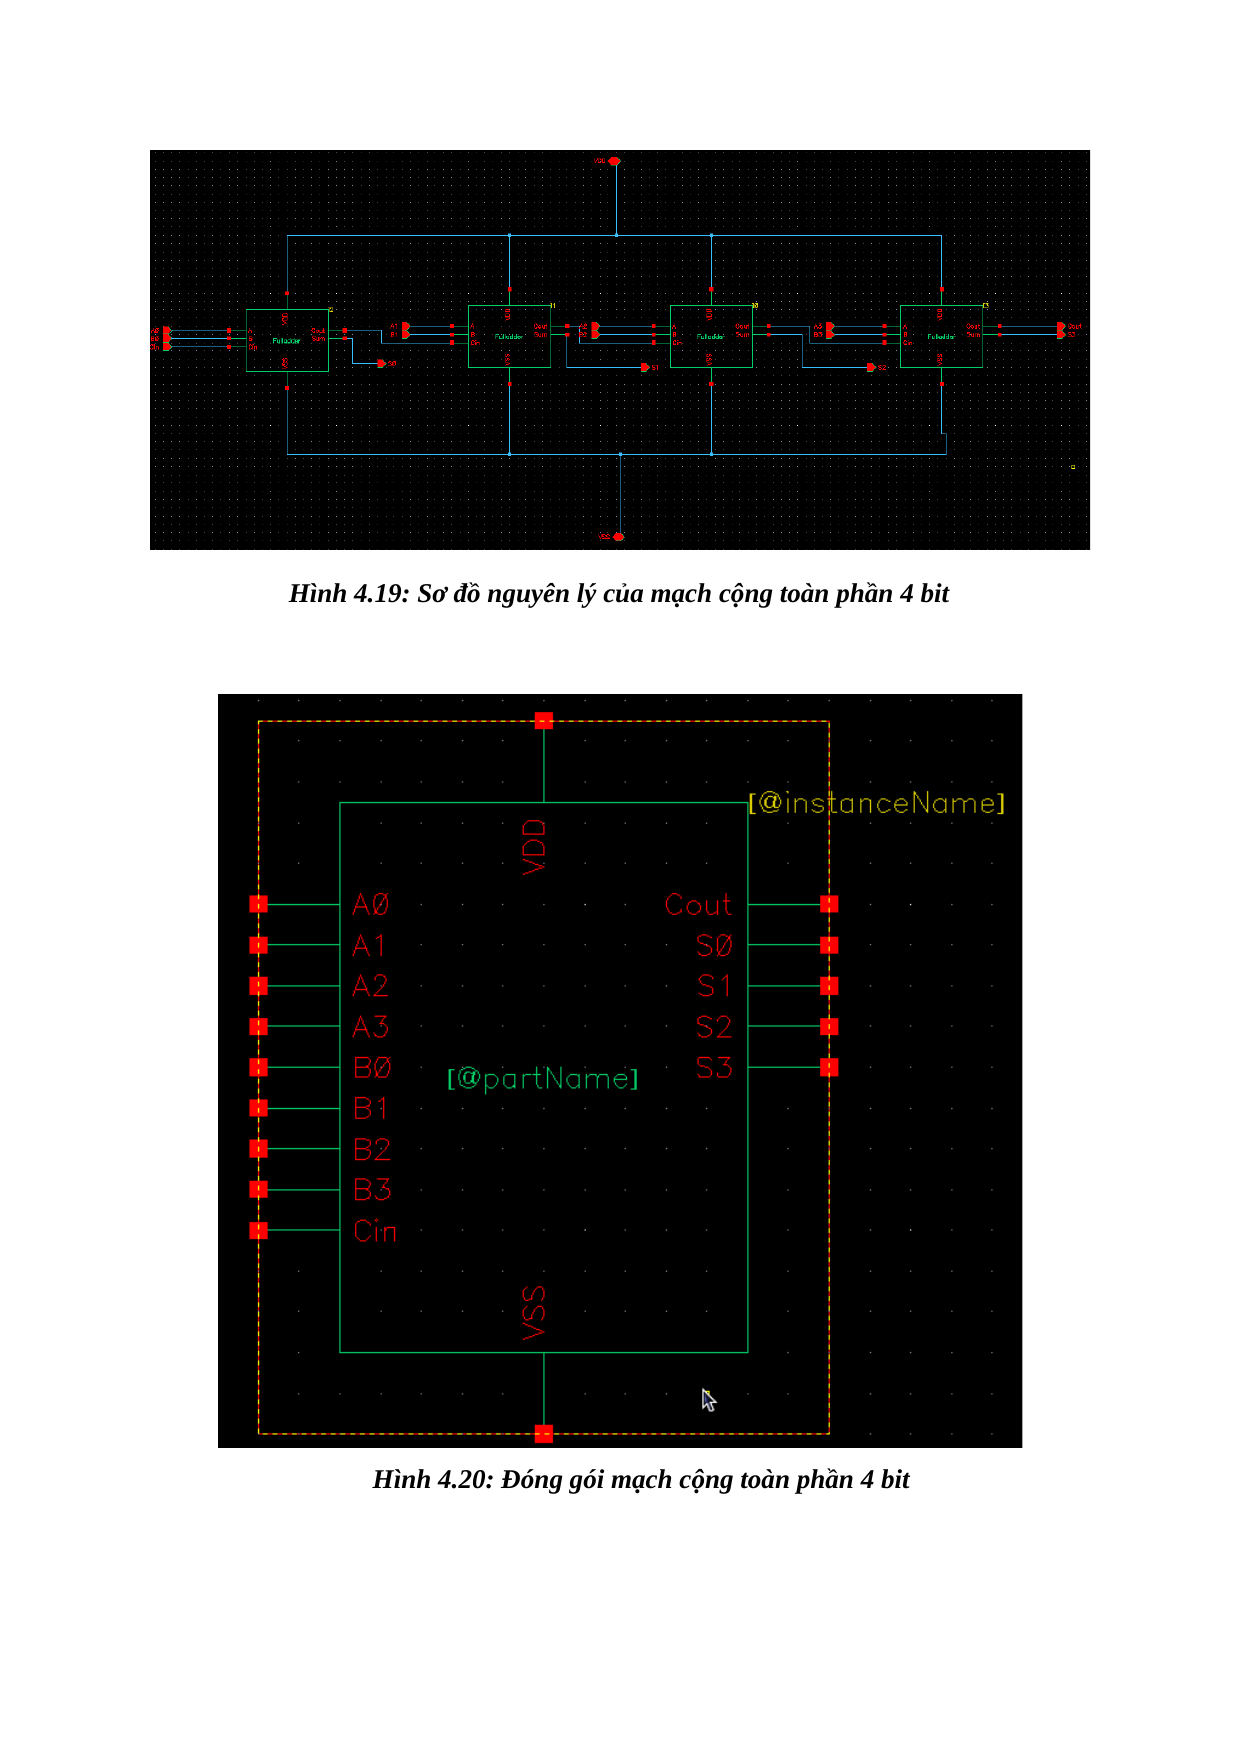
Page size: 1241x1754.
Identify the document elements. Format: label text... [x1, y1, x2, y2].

picture [218, 694, 1023, 1448]
text Hình 4.19: Sơ đồ nguyên lý của mạch cộng toàn phần 4 bit [150, 577, 1090, 608]
picture [150, 150, 1091, 550]
text Hình 4.20: Đóng gói mạch cộng toàn phần 4 bit [194, 1463, 1090, 1494]
